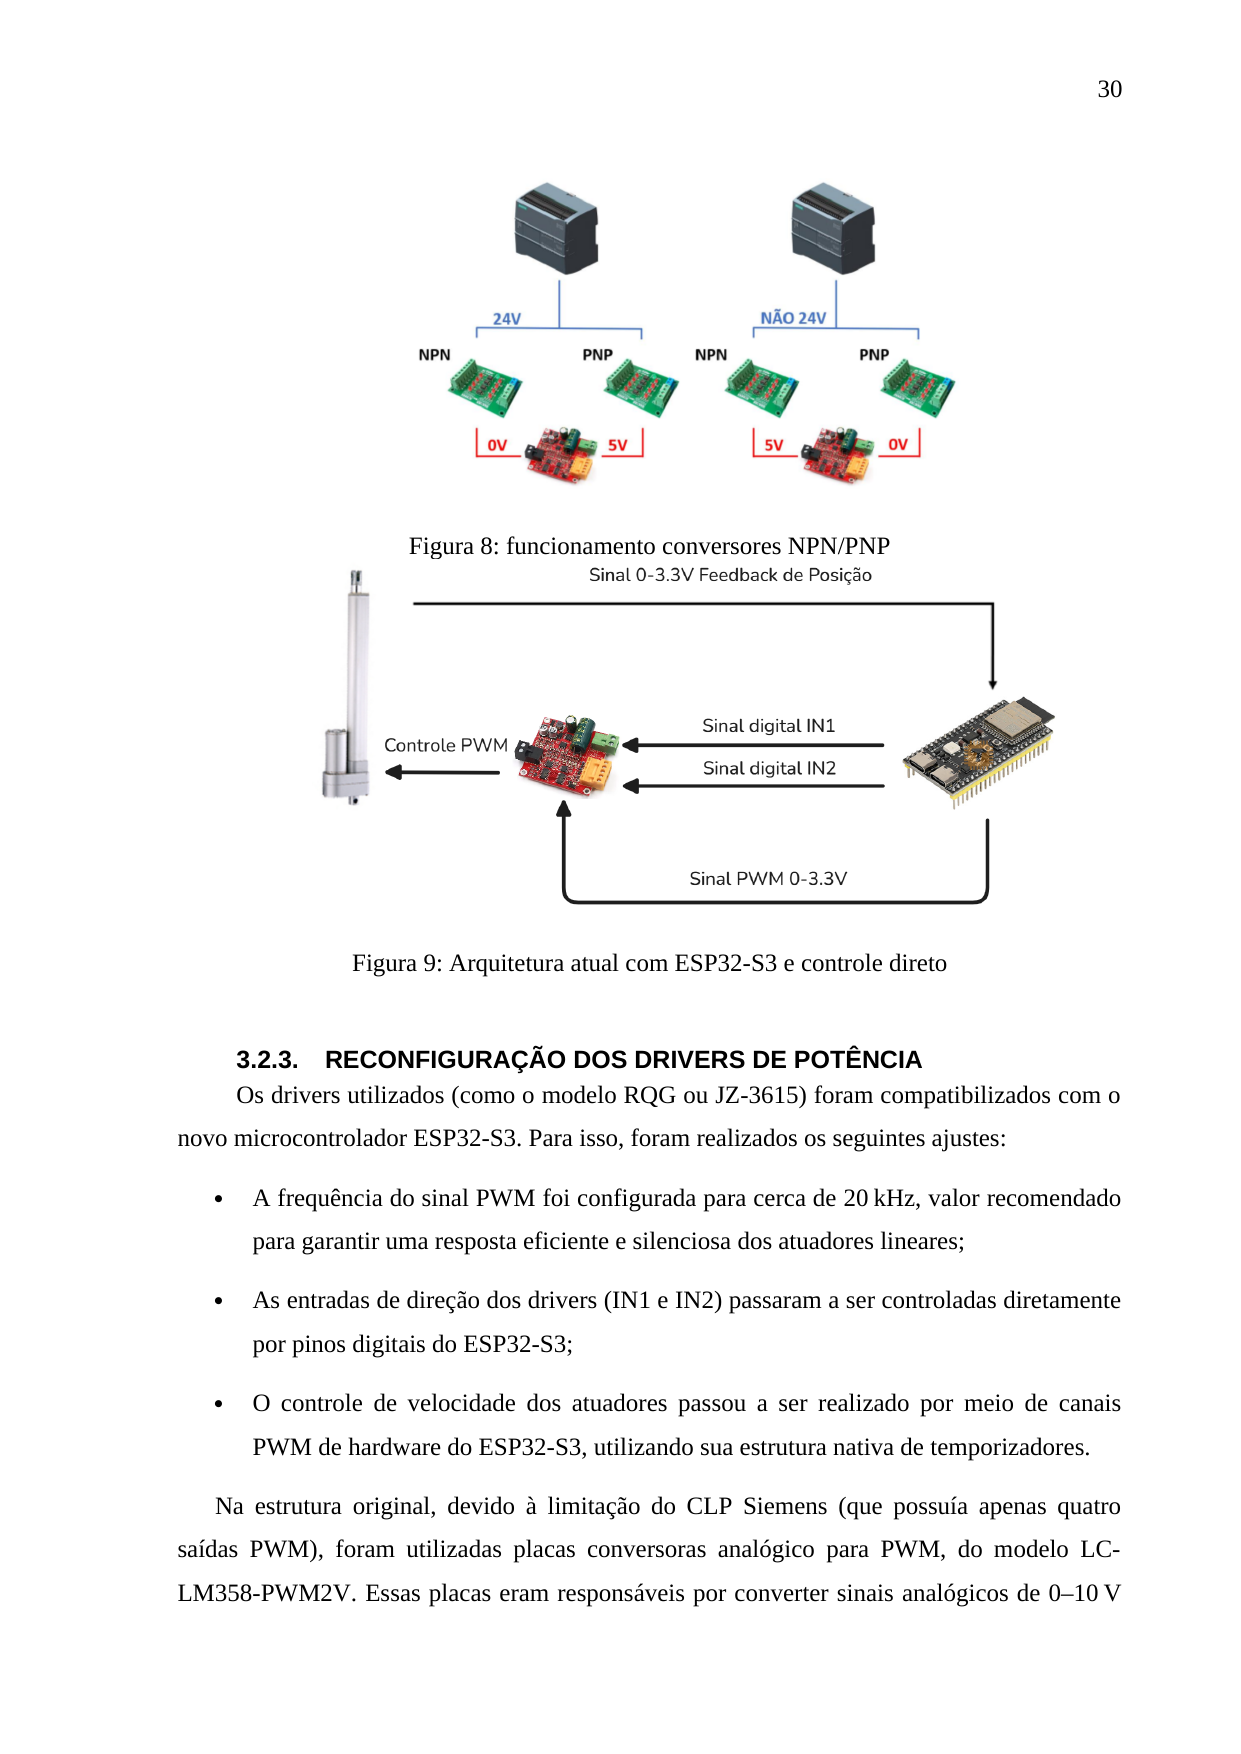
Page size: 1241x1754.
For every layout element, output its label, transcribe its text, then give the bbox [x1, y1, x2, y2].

picture [392, 177, 981, 500]
text Os drivers utilizados (como o modelo RQG ou JZ-3615) foram compatibilizados com o novo microcontrolador ESP32-S3. Para isso, foram realizados os seguintes ajustes: [177, 1080, 1122, 1152]
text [177, 1491, 1122, 1606]
list O controle de velocidade dos atuadores passou a ser realizado por meio de canais PWM de hardware do ESP32-S3, utilizando sua estrutura nativa de temporizadores. [215, 1388, 1122, 1460]
list As entradas de direção dos drivers (IN1 e IN2) passaram a ser controladas diretamente por pinos digitais do ESP32-S3; [215, 1286, 1122, 1357]
text Figura 8: funcionamento conversores NPN/PNP [177, 531, 1122, 559]
text Reconfiguração dos Drivers de Potência [236, 1045, 1122, 1073]
picture [311, 559, 1062, 917]
text Figura 9: Arquitetura atual com ESP32-S3 e controle direto [177, 948, 1122, 977]
list A frequência do sinal PWM foi configurada para cerca de 20 kHz, valor recomendado para garantir uma resposta eficiente e silenciosa dos atuadores lineares; [215, 1183, 1122, 1254]
